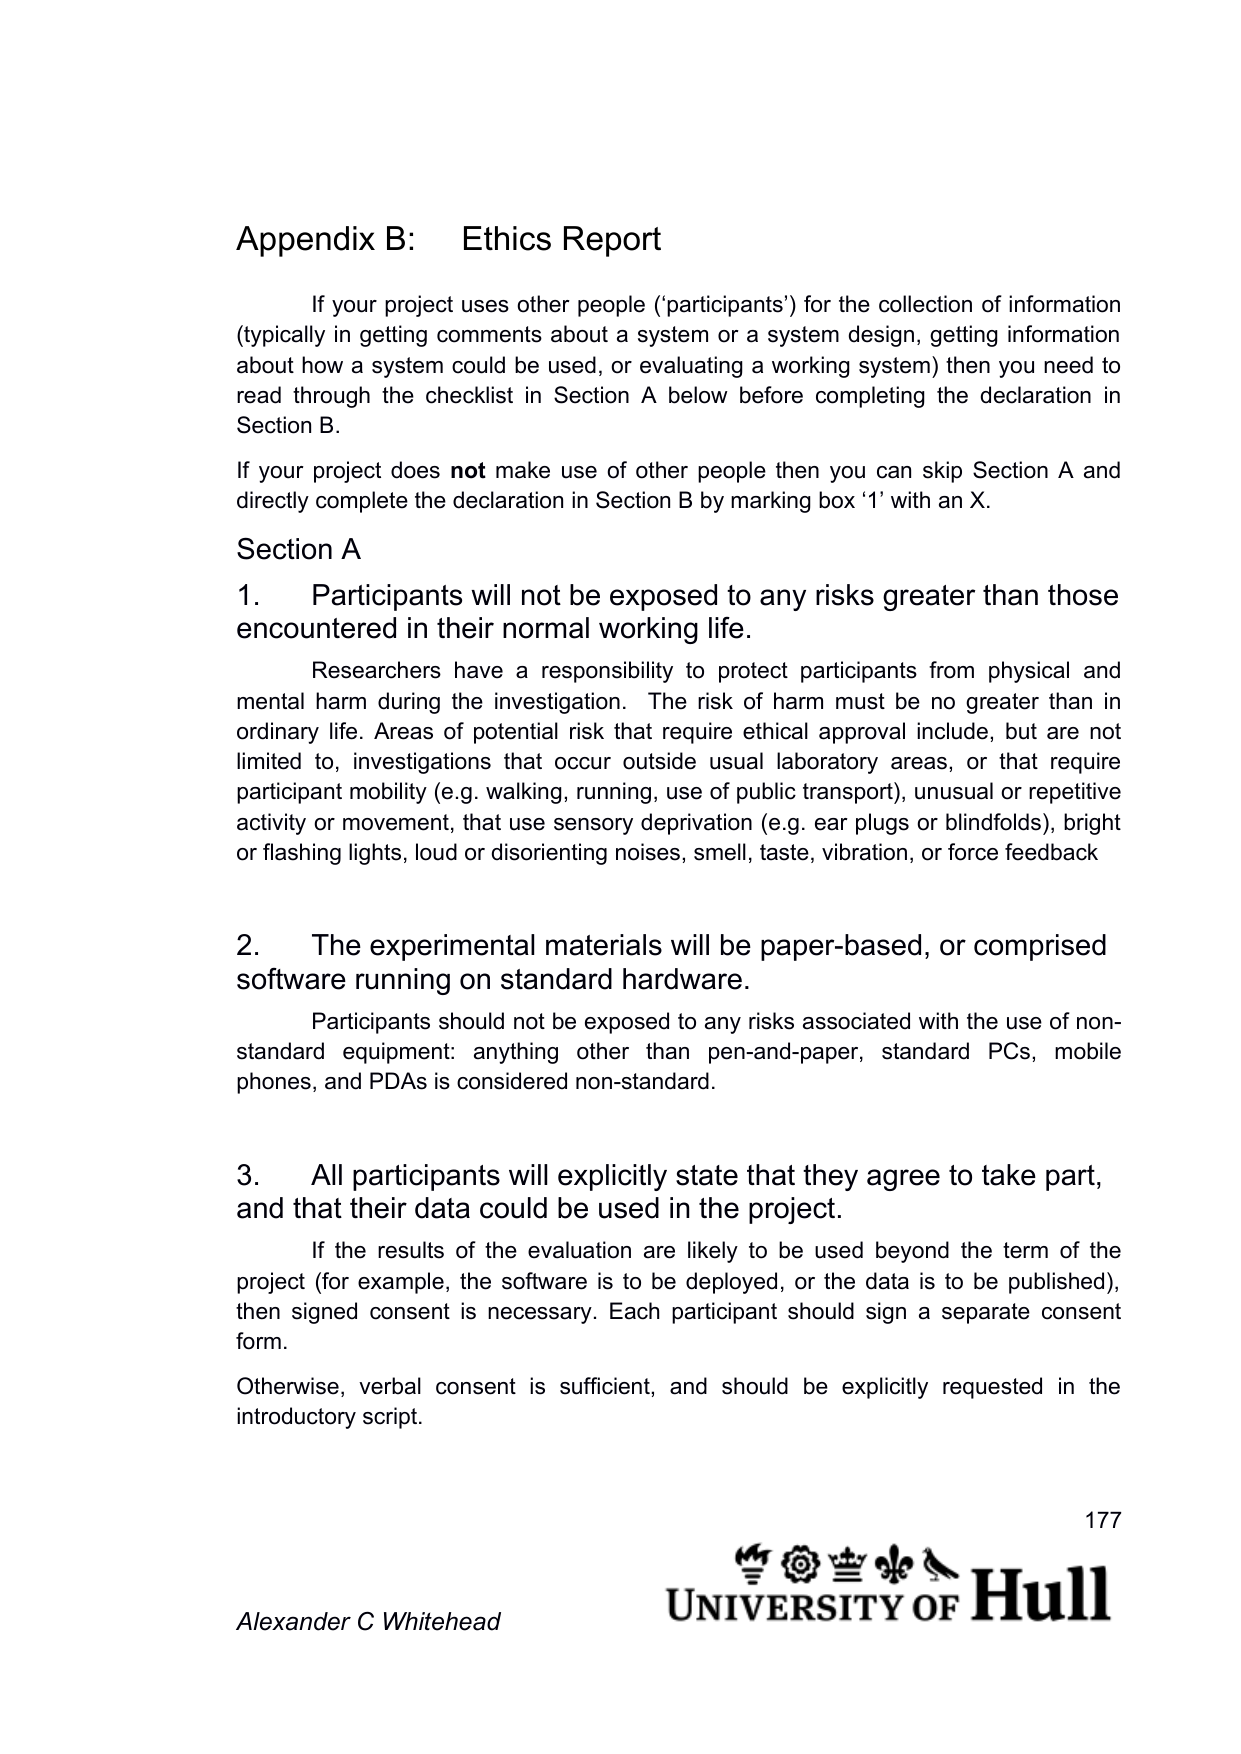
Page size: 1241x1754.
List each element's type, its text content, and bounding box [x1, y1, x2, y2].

subtitle 1. Participants will not be exposed to any risks greater than those encountered in their normal working life. [236, 578, 1122, 645]
subtitle 2. The experimental materials will be paper-based, or comprised software running on standard hardware. [236, 928, 1122, 995]
text If your project uses other people (‘participants’) for the collection of information (typically in getting comments about a system or a system design, getting information about how a system could be used, or evaluating a working system) then you need to read through the checklist in Section A below before completing the declaration in Section B. [236, 291, 1122, 438]
text Participants should not be exposed to any risks associated with the use of non-standard equipment: anything other than pen-and-paper, standard PCs, mobile phones, and PDAs is considered non-standard. [236, 1008, 1122, 1094]
subtitle Ethics Report [236, 219, 1122, 258]
text If the results of the evaluation are likely to be used beyond the term of the project (for example, the software is to be deployed, or the data is to be published), then signed consent is necessary. Each participant should sign a separate consent form. [236, 1237, 1122, 1354]
picture [659, 1533, 1119, 1631]
text If your project does not make use of other people then you can skip Section A and directly complete the declaration in Section B by marking box ‘1’ with an X. [236, 457, 1122, 513]
text Otherwise, verbal consent is sufficient, and should be explicitly requested in the introductory script. [236, 1373, 1122, 1429]
text Researchers have a responsibility to protect participants from physical and mental harm during the investigation. The risk of harm must be no greater than in ordinary life. Areas of potential risk that require ethical approval include, but are not limited to, investigations that occur outside usual laboratory areas, or that require participant mobility (e.g. walking, running, use of public transport), unusual or repetitive activity or movement, that use sensory deprivation (e.g. ear plugs or blindfolds), bright or flashing lights, loud or disorienting noises, smell, taste, vibration, or force feedback [236, 657, 1122, 865]
subtitle Section A [236, 532, 1122, 565]
subtitle 3. All participants will explicitly state that they agree to take part, and that their data could be used in the project. [236, 1158, 1122, 1225]
